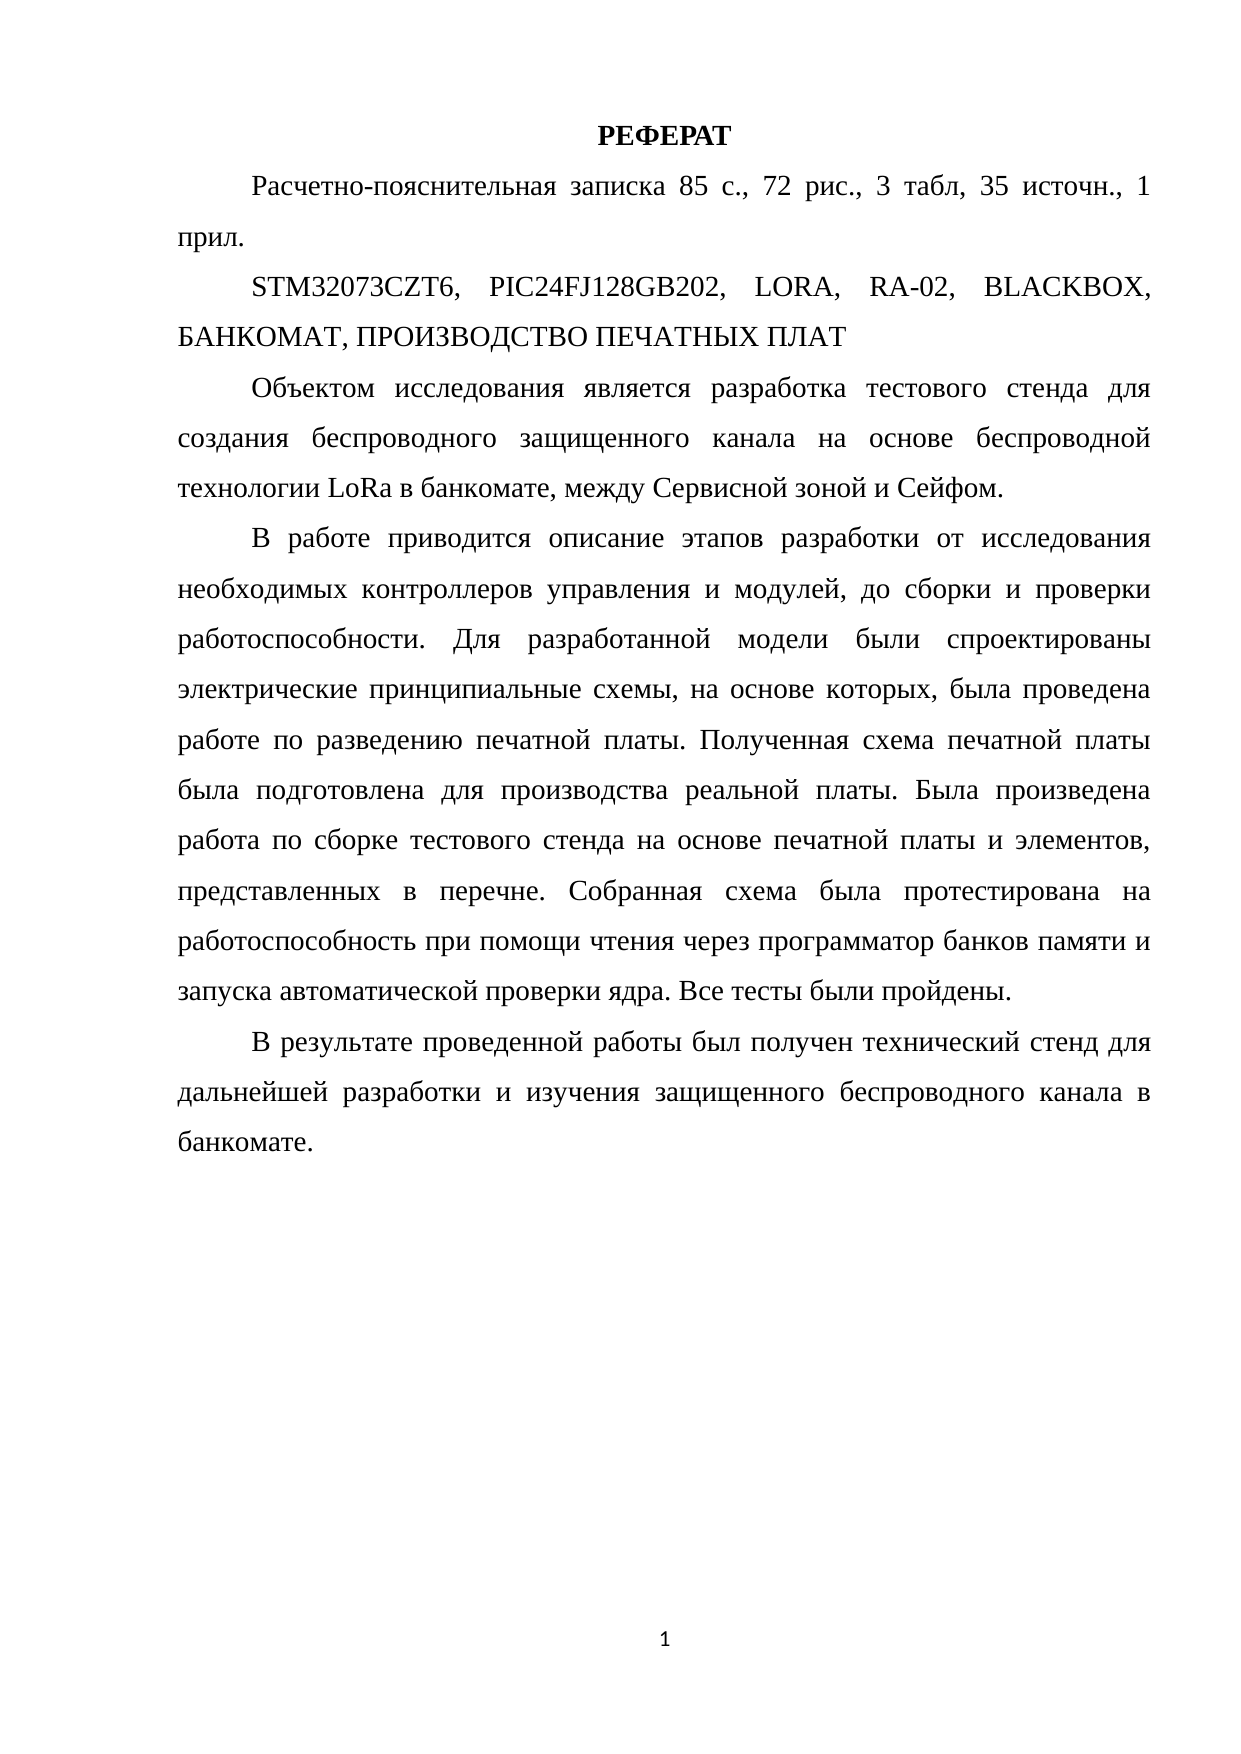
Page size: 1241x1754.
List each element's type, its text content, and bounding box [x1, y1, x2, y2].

text Расчетно-пояснительная записка 85 с., 72 рис., 3 табл, 35 источн., 1 прил. [177, 168, 1152, 252]
text STM32073CZT6, PIC24FJ128GB202, LORA, RA-02, BLACKBOX, БАНКОМАТ, ПРОИЗВОДСТВО ПЕЧАТНЫХ ПЛАТ [177, 269, 1152, 353]
text В работе приводится описание этапов разработки от исследования необходимых контроллеров управления и модулей, до сборки и проверки работоспособности. Для разработанной модели были спроектированы электрические принципиальные схемы, на основе которых, была проведена работе по разведению печатной платы. Полученная схема печатной платы была подготовлена для производства реальной платы. Была произведена работа по сборке тестового стенда на основе печатной платы и элементов, представленных в перечне. Собранная схема была протестирована на работоспособность при помощи чтения через программатор банков памяти и запуска автоматической проверки ядра. Все тесты были пройдены. [177, 521, 1152, 1007]
subtitle РЕФЕРАТ [177, 118, 1152, 152]
text В результате проведенной работы был получен технический стенд для дальнейшей разработки и изучения защищенного беспроводного канала в банкомате. [177, 1024, 1152, 1158]
text Объектом исследования является разработка тестового стенда для создания беспроводного защищенного канала на основе беспроводной технологии LoRa в банкомате, между Сервисной зоной и Сейфом. [177, 370, 1152, 504]
